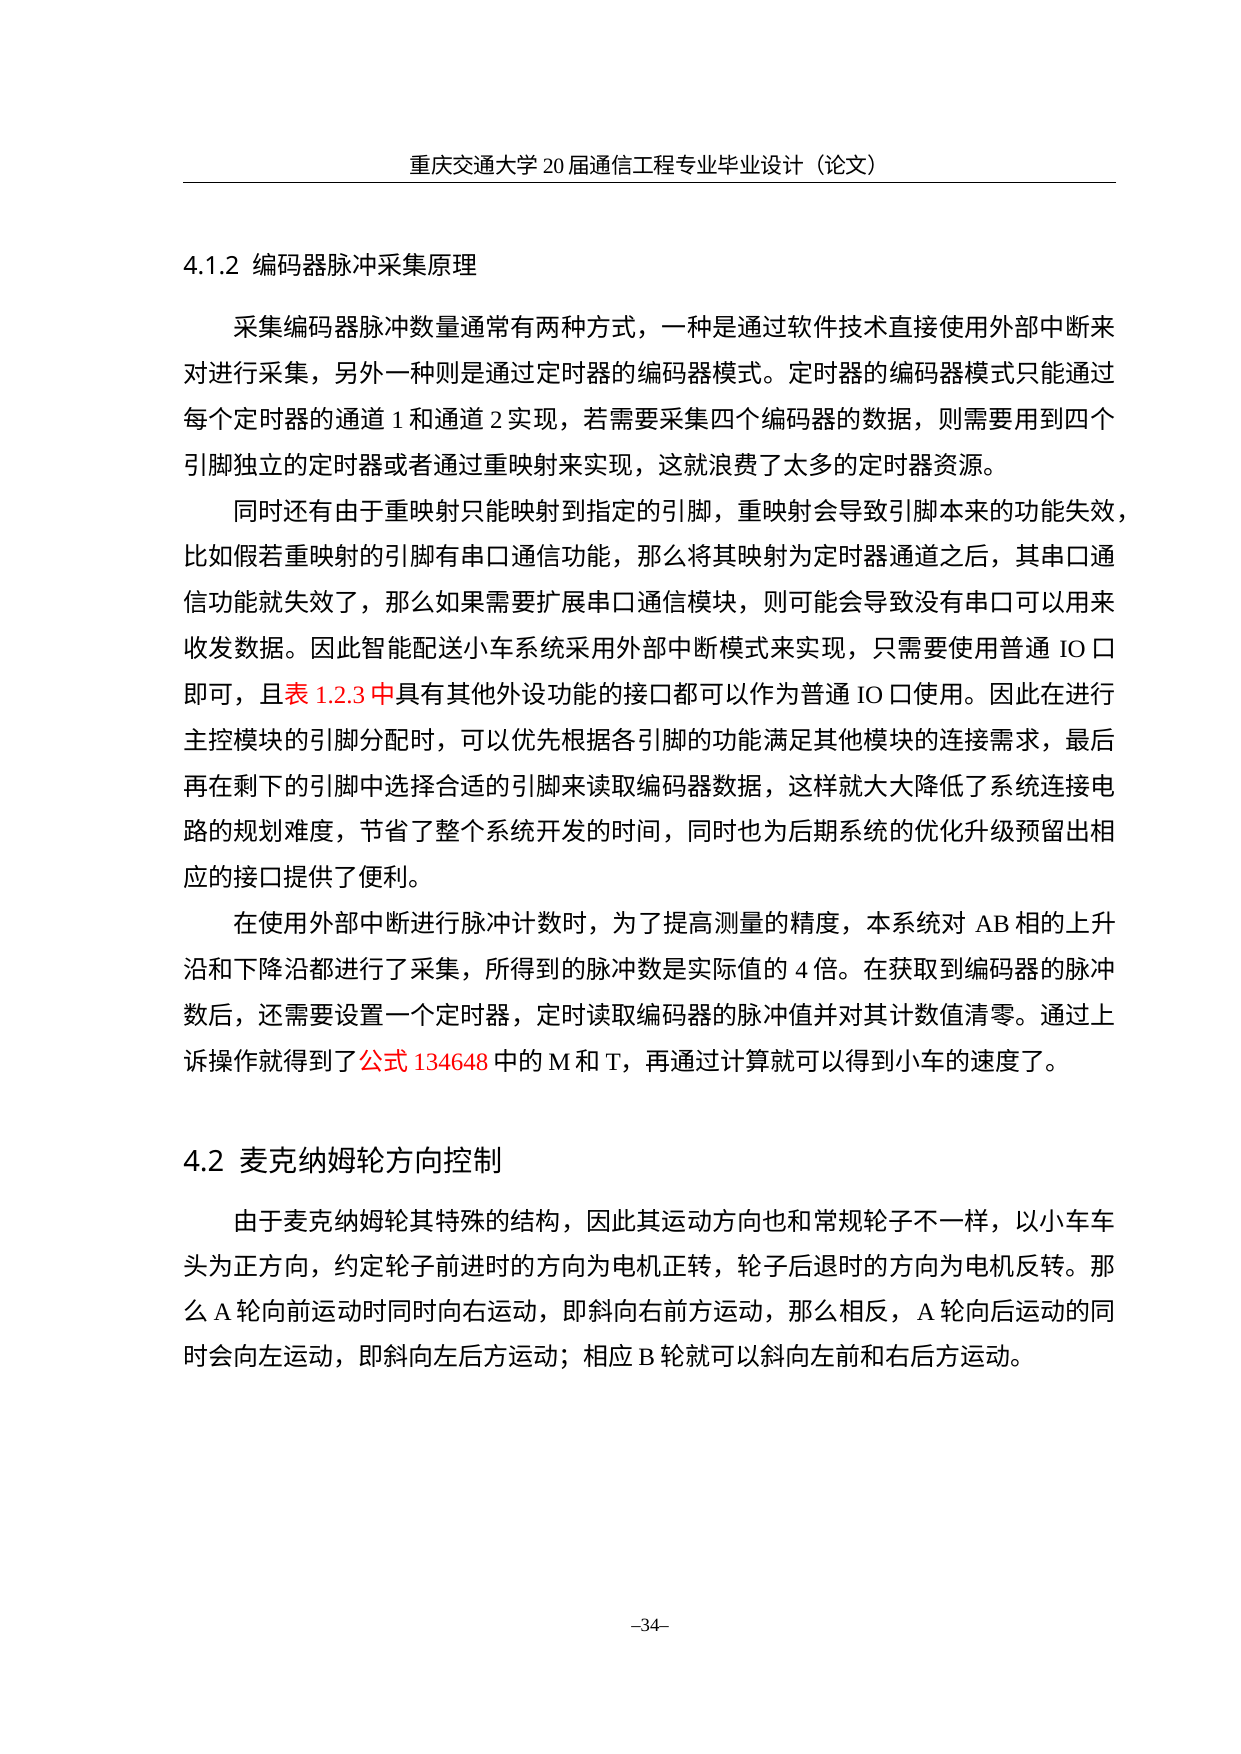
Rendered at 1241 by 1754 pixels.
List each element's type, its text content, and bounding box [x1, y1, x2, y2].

text 采集编码器脉冲数量通常有两种方式，一种是通过软件技术直接使用外部中断来对进行采集，另外一种则是通过定时器的编码器模式。定时器的编码器模式只能通过每个定时器的通道1和通道2实现，若需要采集四个编码器的数据，则需要用到四个引脚独立的定时器或者通过重映射来实现，这就浪费了太多的定时器资源。 [183, 300, 1116, 483]
text 在使用外部中断进行脉冲计数时，为了提高测量的精度，本系统对AB相的上升沿和下降沿都进行了采集，所得到的脉冲数是实际值的4倍。在获取到编码器的脉冲数后，还需要设置一个定时器，定时读取编码器的脉冲值并对其计数值清零。通过上诉操作就得到了公式134648中的M和T，再通过计算就可以得到小车的速度了。 [183, 896, 1116, 1079]
text 同时还有由于重映射只能映射到指定的引脚，重映射会导致引脚本来的功能失效，比如假若重映射的引脚有串口通信功能，那么将其映射为定时器通道之后，其串口通信功能就失效了，那么如果需要扩展串口通信模块，则可能会导致没有串口可以用来收发数据。因此智能配送小车系统采用外部中断模式来实现，只需要使用普通IO口即可，且表1.2.3中具有其他外设功能的接口都可以作为普通IO口使用。因此在进行主控模块的引脚分配时，可以优先根据各引脚的功能满足其他模块的连接需求，最后再在剩下的引脚中选择合适的引脚来读取编码器数据，这样就大大降低了系统连接电路的规划难度，节省了整个系统开发的时间，同时也为后期系统的优化升级预留出相应的接口提供了便利。 [183, 483, 1116, 896]
text 由于麦克纳姆轮其特殊的结构，因此其运动方向也和常规轮子不一样，以小车车头为正方向，约定轮子前进时的方向为电机正转，轮子后退时的方向为电机反转。那么A轮向前运动时同时向右运动，即斜向右前方运动，那么相反，A轮向后运动的同时会向左运动，即斜向左后方运动；相应B轮就可以斜向左前和右后方运动。 [183, 1201, 1116, 1373]
subtitle 4.2 麦克纳姆轮方向控制 [183, 1137, 1116, 1180]
subtitle 4.1.2 编码器脉冲采集原理 [183, 246, 1116, 282]
